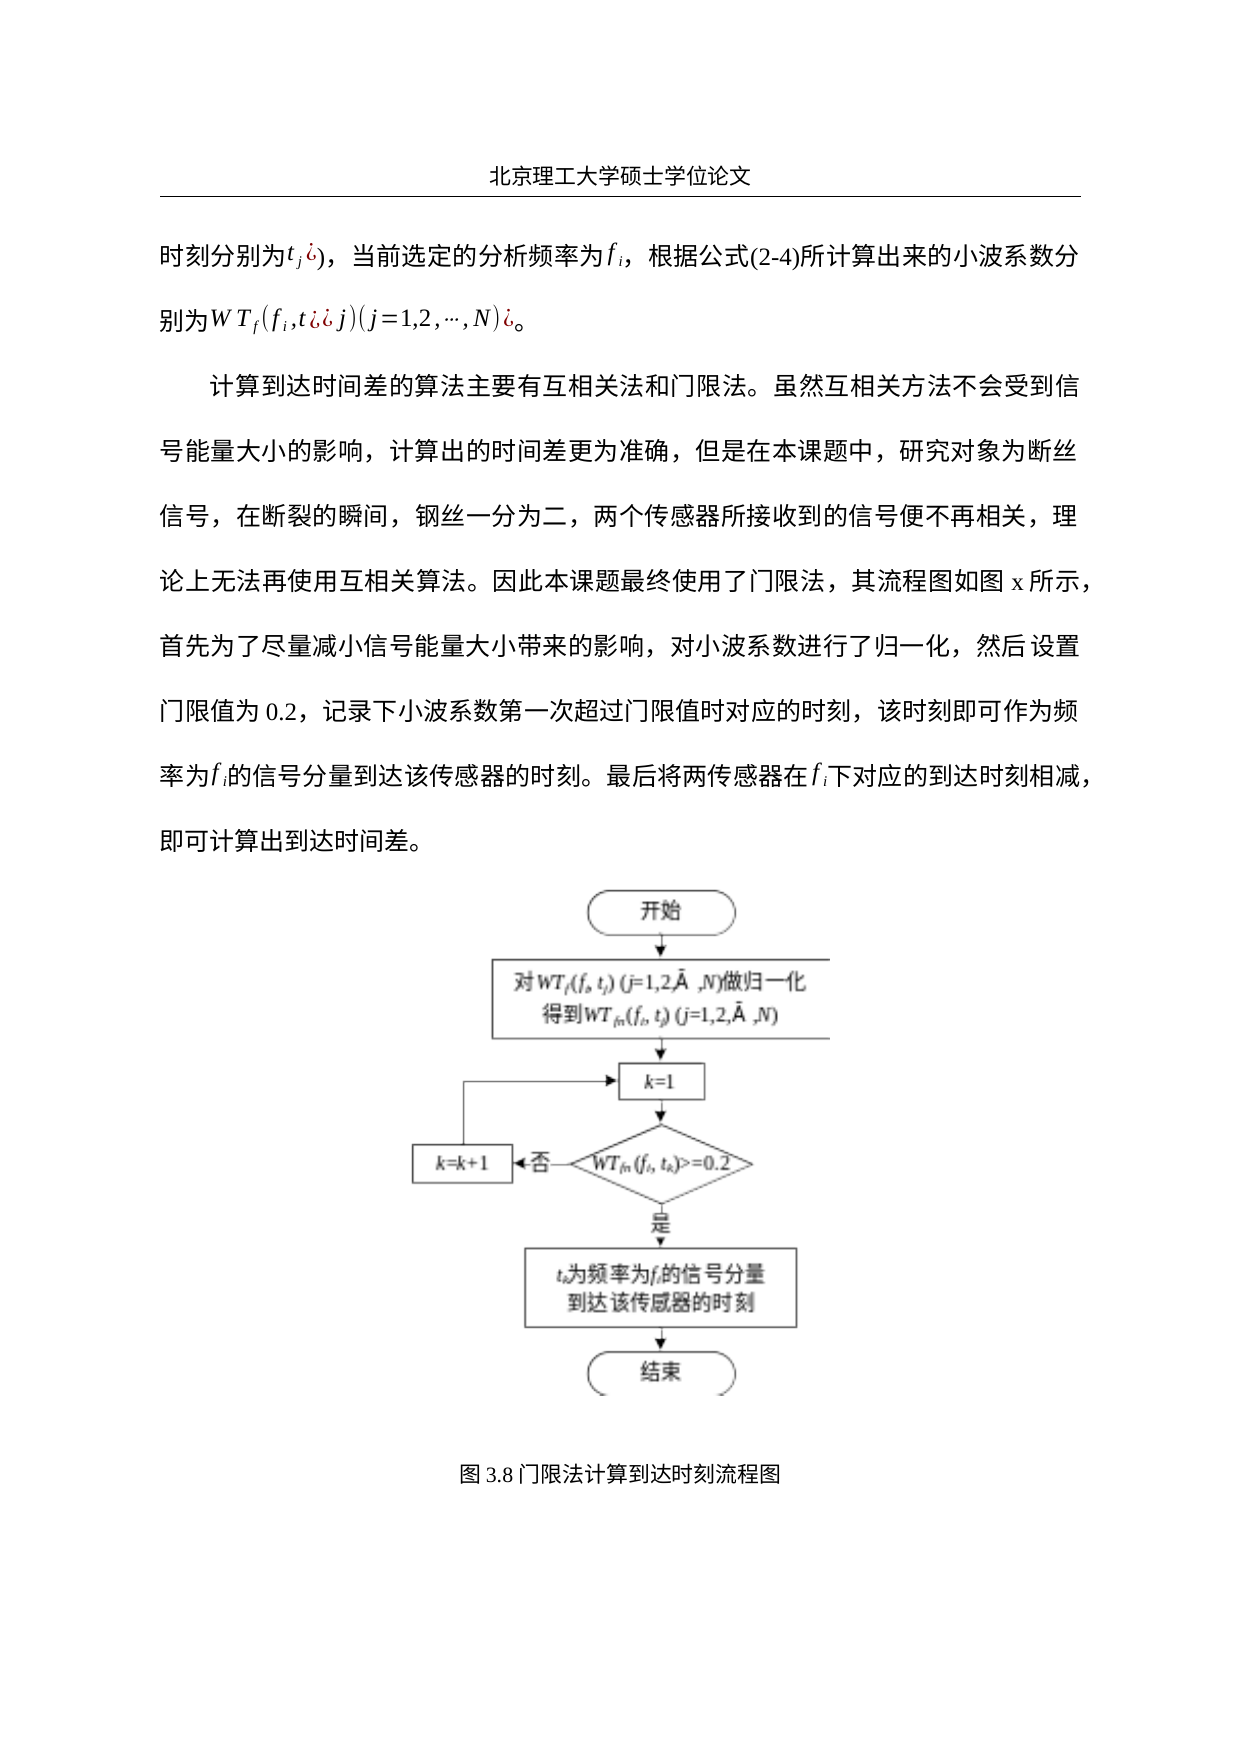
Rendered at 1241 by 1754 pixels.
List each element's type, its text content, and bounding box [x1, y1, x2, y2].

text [159, 222, 1081, 352]
text 图3.8 门限法计算到达时刻流程图 [159, 1457, 1081, 1489]
text 计算到达时间差的算法主要有互相关法和门限法。虽然互相关方法不会受到信号能量大小的影响，计算出的时间差更为准确，但是在本课题中，研究对象为断丝信号，在断裂的瞬间，钢丝一分为二，两个传感器所接收到的信号便不再相关，理论上无法再使用互相关算法。因此本课题最终使用了门限法，其流程图如图x所示，首先为了尽量减小信号能量大小带来的影响，对小波系数进行了归一化，然后设置门限值为0.2，记录下小波系数第一次超过门限值时对应的时刻，该时刻即可作为频率为的信号分量到达该传感器的时刻。最后将两传感器在下对应的到达时刻相减，即可计算出到达时间差。 [159, 352, 1081, 872]
